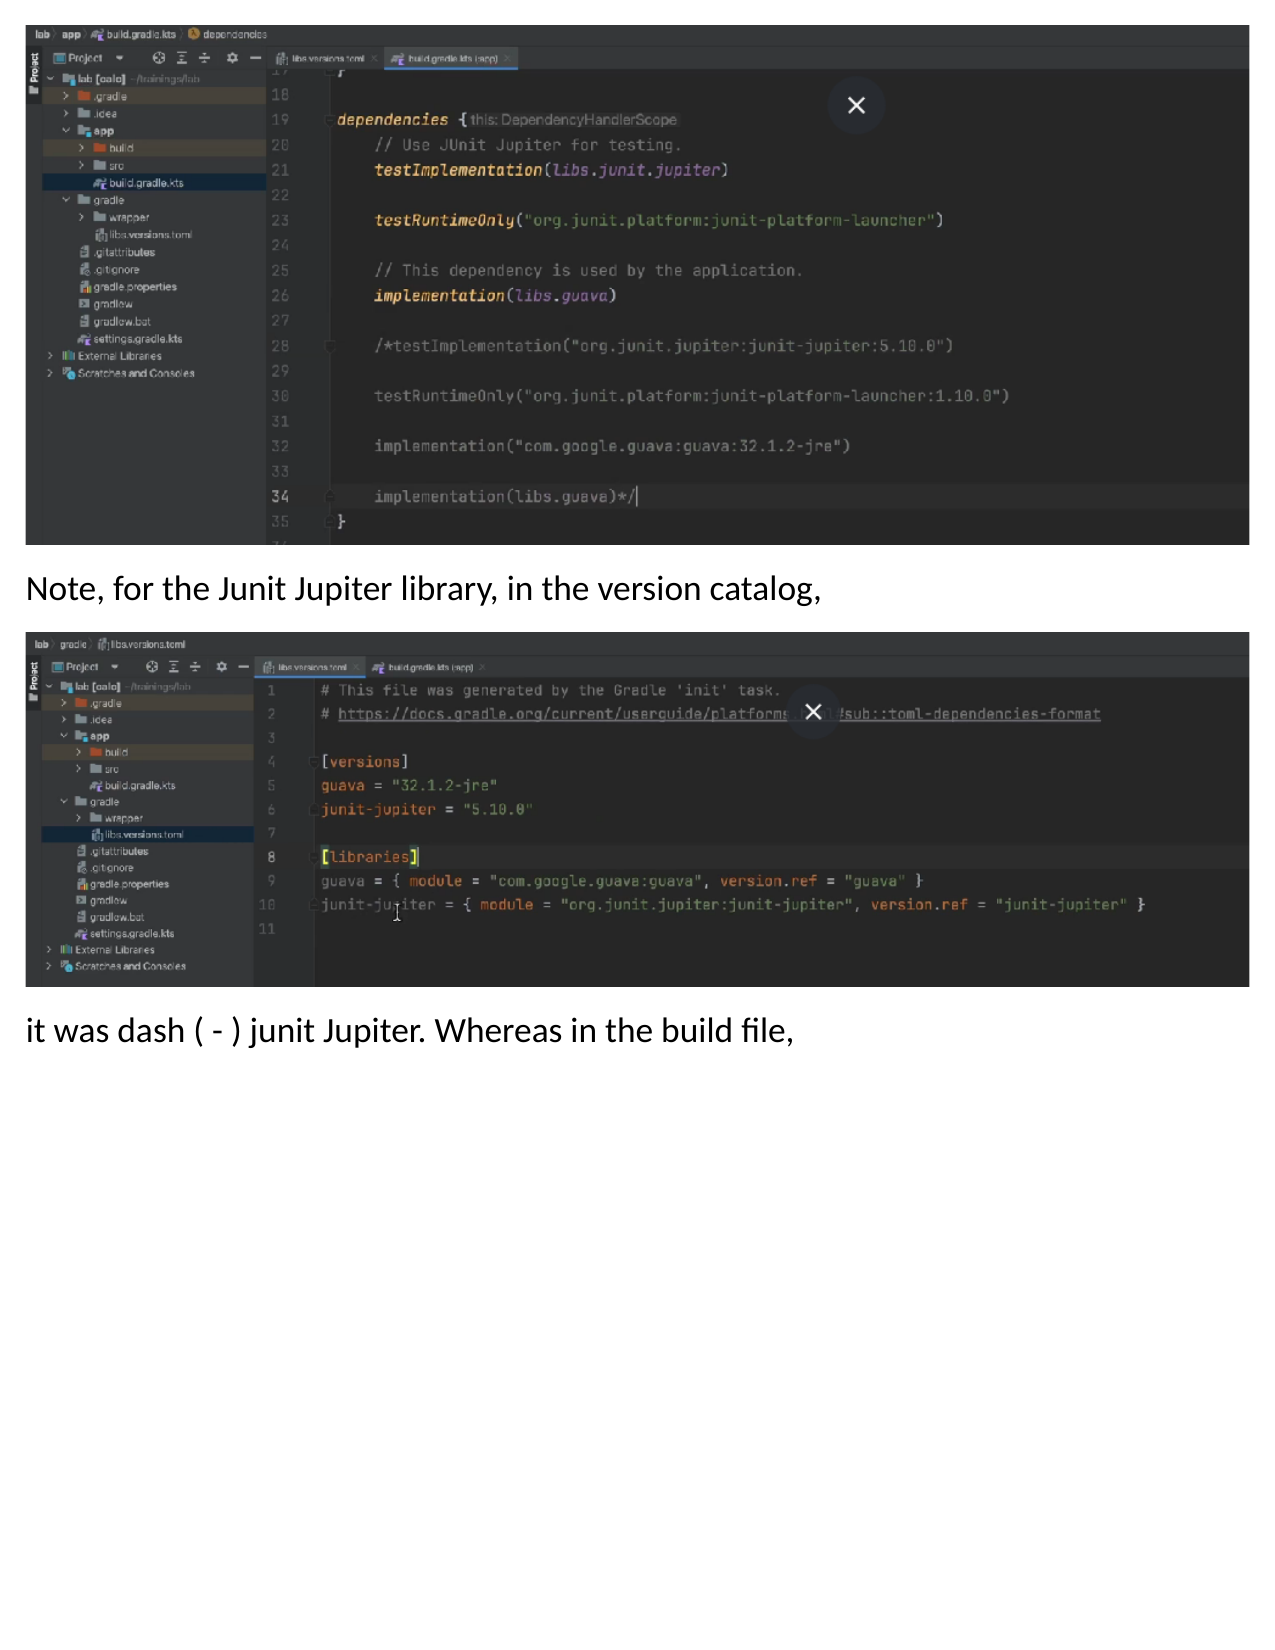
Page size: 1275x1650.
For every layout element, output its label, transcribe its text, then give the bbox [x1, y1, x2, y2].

text Note, for the Junit Jupiter library, in the version catalog, [26, 566, 1249, 609]
picture [25, 632, 1250, 987]
picture [25, 25, 1250, 545]
text it was dash ( - ) junit Jupiter. Whereas in the build file, [26, 1008, 1249, 1051]
